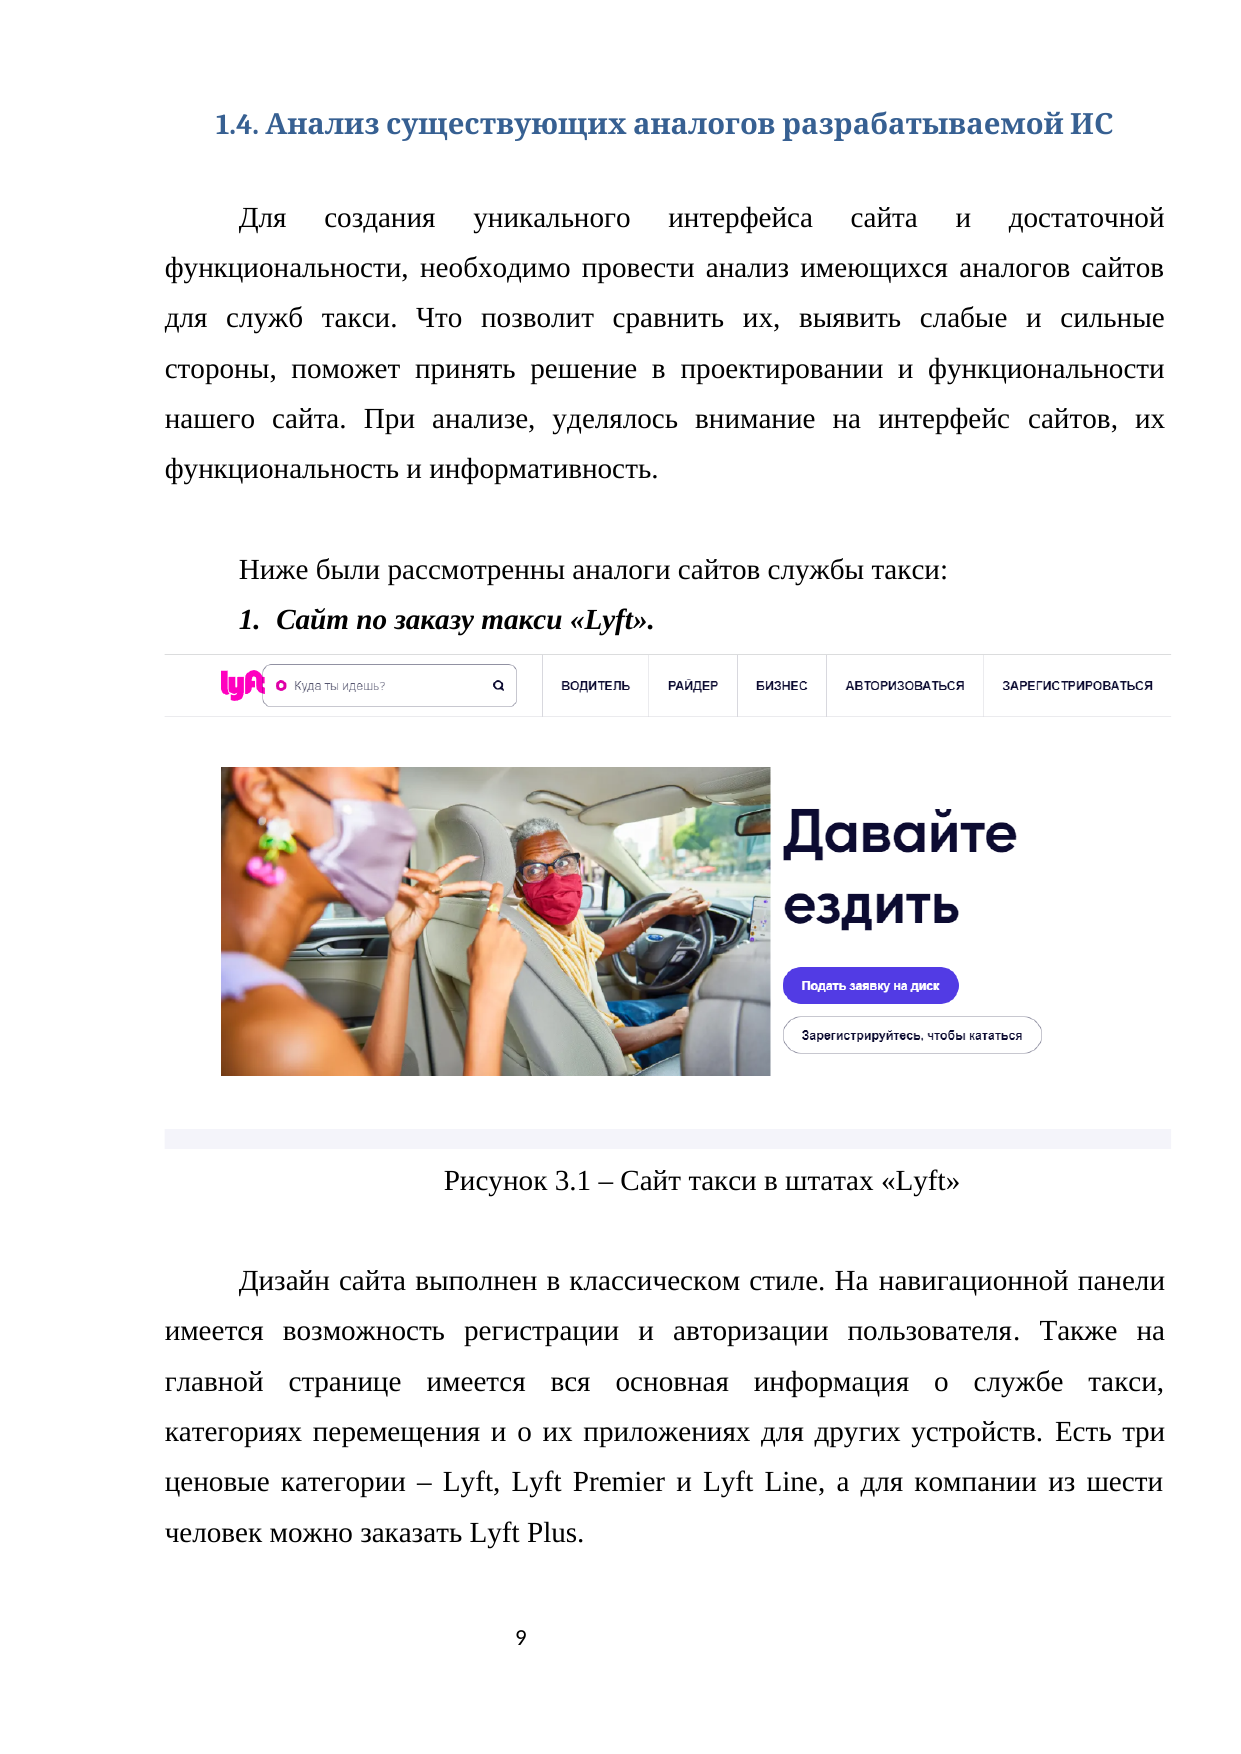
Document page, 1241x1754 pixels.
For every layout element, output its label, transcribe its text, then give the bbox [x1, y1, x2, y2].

subtitle 1.4. Анализ существующих аналогов разрабатываемой ИС [164, 108, 1165, 142]
text Для создания уникального интерфейса сайта и достаточной функциональности, необходимо провести анализ имеющихся аналогов сайтов для служб такси. Что позволит сравнить их, выявить слабые и сильные стороны, поможет принять решение в проектировании и функциональности нашего сайта. При анализе, уделялось внимание на интерфейс сайтов, их функциональность и информативность. [164, 200, 1165, 485]
text Рисунок 3.1 – Сайт такси в штатах «Lyft» [164, 1163, 1165, 1196]
text Ниже были рассмотренны аналоги сайтов службы такси: [164, 552, 1165, 586]
picture [164, 652, 1172, 1149]
text Дизайн сайта выполнен в классическом стиле. На навигационной панели имеется возможность регистрации и авторизации пользователя. Также на главной странице имеется вся основная информация о службе такси, категориях перемещения и о их приложениях для других устройств. Есть три ценовые категории – Lyft, Lyft Premier и Lyft Line, а для компании из шести человек можно заказать Lyft Plus. [164, 1263, 1165, 1548]
list Сайт по заказу такси «Lyft». [238, 602, 1165, 636]
